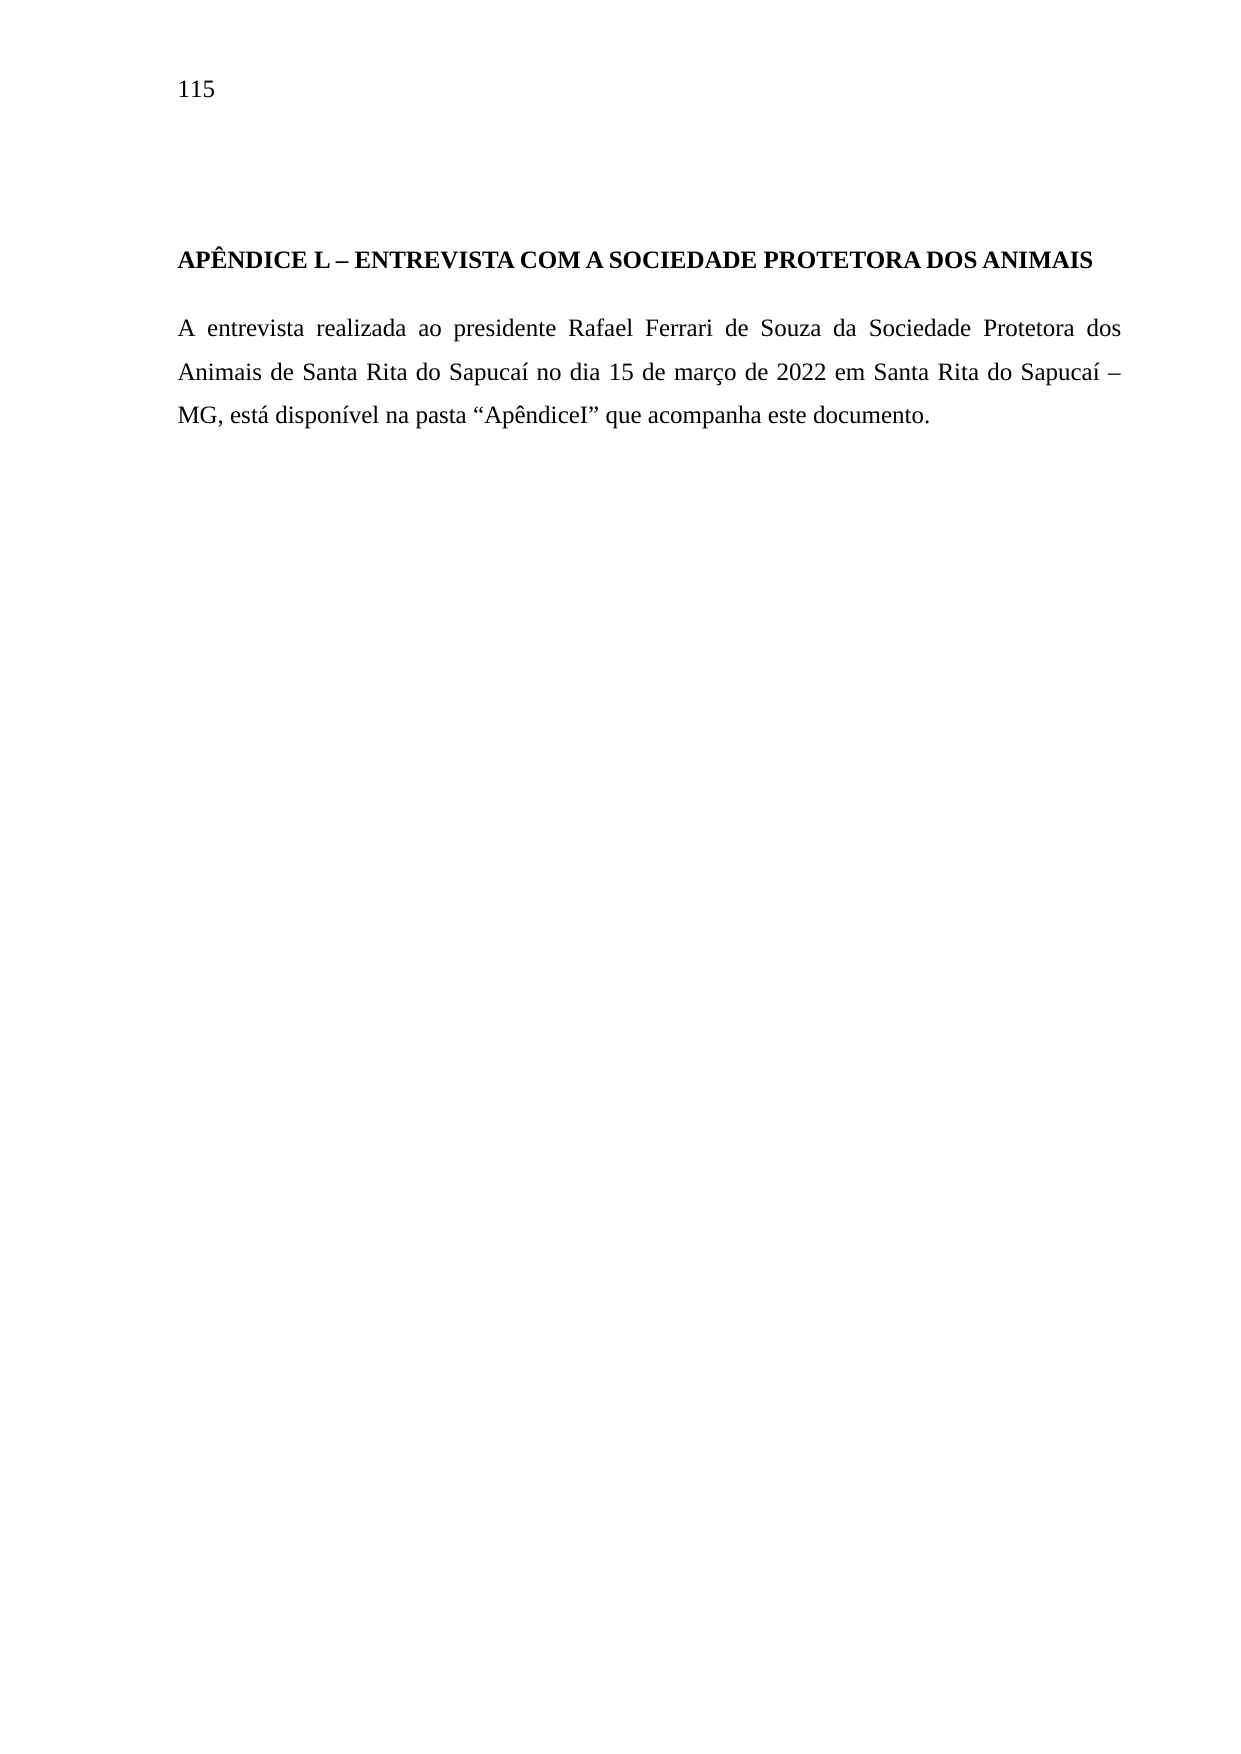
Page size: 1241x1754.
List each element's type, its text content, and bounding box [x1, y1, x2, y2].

subtitle APÊNDICE L – ENTREVISTA COM A SOCIEDADE PROTETORA DOS ANIMAIS [177, 245, 1122, 274]
text A entrevista realizada ao presidente Rafael Ferrari de Souza da Sociedade Protetora dos Animais de Santa Rita do Sapucaí no dia 15 de março de 2022 em Santa Rita do Sapucaí – MG, está disponível na pasta “ApêndiceI” que acompanha este documento. [177, 313, 1122, 428]
